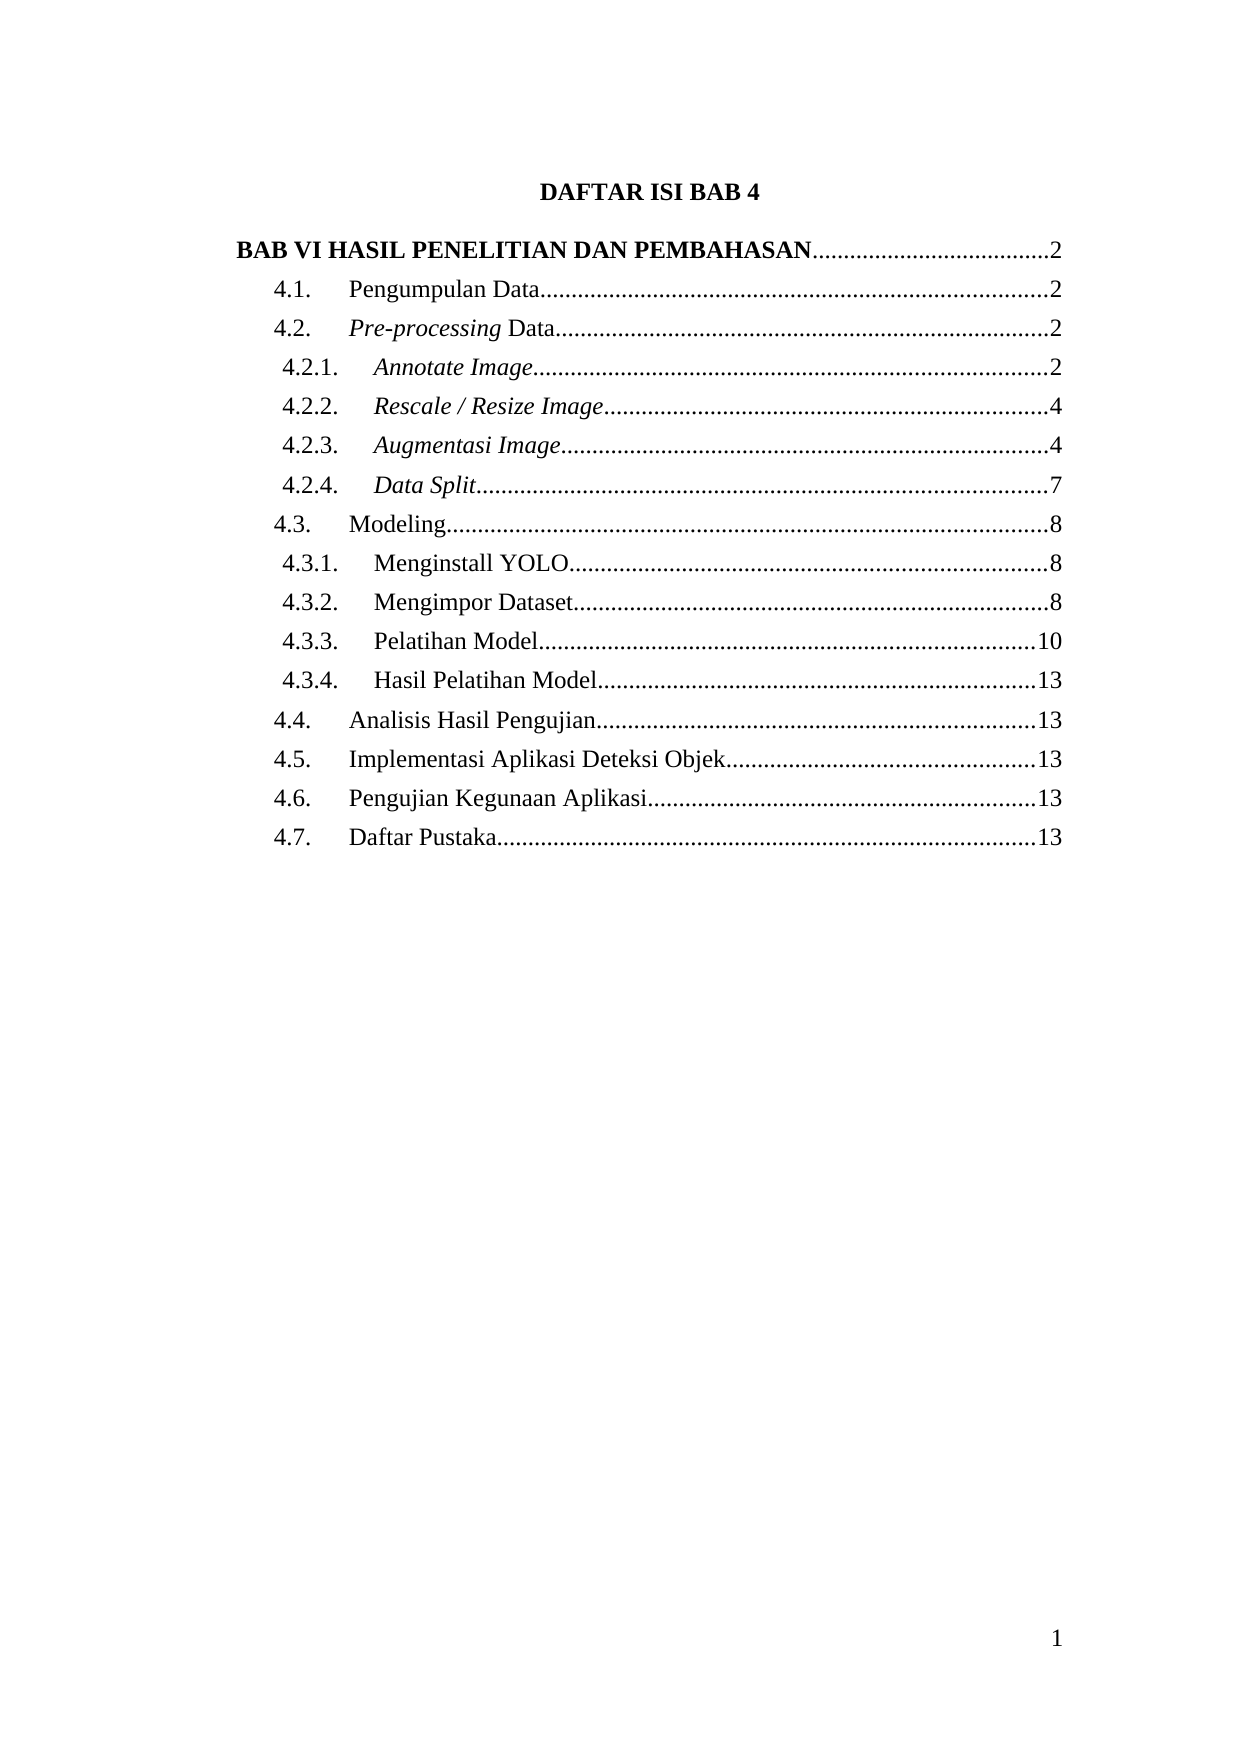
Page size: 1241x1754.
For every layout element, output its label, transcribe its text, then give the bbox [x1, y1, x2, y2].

text 4.2. Pre-processing Data 2 [261, 313, 1063, 342]
text 4.2.1. Annotate Image 2 [282, 352, 1063, 381]
text 4.2.3. Augmentasi Image 4 [282, 431, 1063, 459]
text 4.1. Pengumpulan Data 2 [261, 274, 1063, 303]
text 4.2.2. Rescale / Resize Image 4 [282, 391, 1063, 420]
text DAFTAR ISI BAB 4 [236, 177, 1063, 206]
text 4.3.2. Mengimpor Dataset 8 [282, 587, 1063, 616]
text 4.3.4. Hasil Pelatihan Model 13 [282, 666, 1063, 694]
text 4.7. Daftar Pustaka 13 [261, 822, 1063, 851]
text 4.4. Analisis Hasil Pengujian 13 [261, 705, 1063, 733]
text 4.3.1. Menginstall YOLO 8 [282, 548, 1063, 577]
text 4.3.3. Pelatihan Model 10 [282, 626, 1063, 655]
text BAB VI HASIL PENELITIAN DAN PEMBAHASAN 2 [236, 235, 1063, 263]
text 4.3. Modeling 8 [261, 509, 1063, 538]
text 4.2.4. Data Split 7 [282, 470, 1063, 498]
text 4.5. Implementasi Aplikasi Deteksi Objek 13 [261, 744, 1063, 773]
text 4.6. Pengujian Kegunaan Aplikasi 13 [261, 783, 1063, 812]
